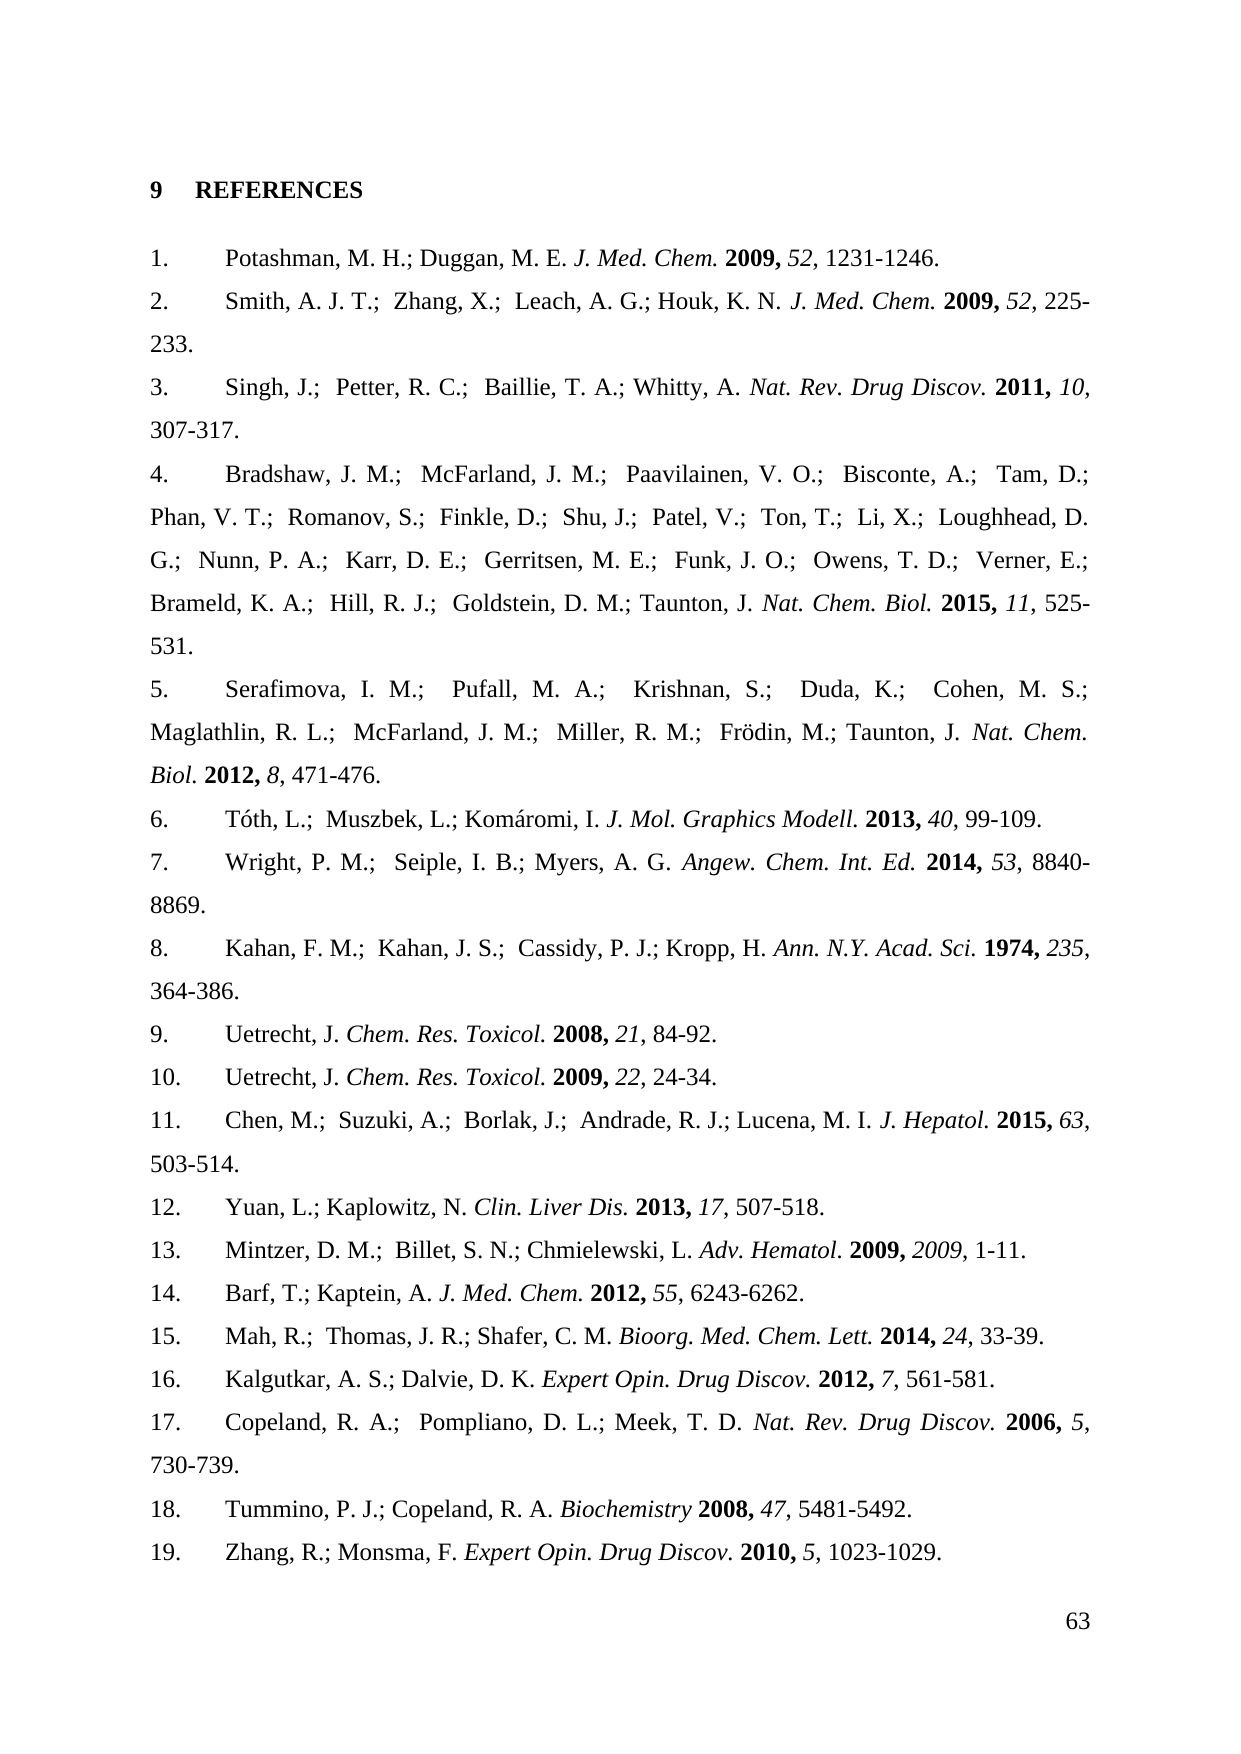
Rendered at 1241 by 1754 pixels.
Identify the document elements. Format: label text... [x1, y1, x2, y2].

text 17. Copeland, R. A.; Pompliano, D. L.; Meek, T. D. Nat. Rev. Drug Discov. 2006, 5, 730-739. [150, 1407, 1090, 1479]
text 18. Tummino, P. J.; Copeland, R. A. Biochemistry 2008, 47, 5481-5492. [150, 1494, 1090, 1522]
subtitle REFERENCES [150, 175, 1090, 204]
text 4. Bradshaw, J. M.; McFarland, J. M.; Paavilainen, V. O.; Bisconte, A.; Tam, D.; Phan, V. T.; Romanov, S.; Finkle, D.; Shu, J.; Patel, V.; Ton, T.; Li, X.; Loughhead, D. G.; Nunn, P. A.; Karr, D. E.; Gerritsen, M. E.; Funk, J. O.; Owens, T. D.; Verner, E.; Brameld, K. A.; Hill, R. J.; Goldstein, D. M.; Taunton, J. Nat. Chem. Biol. 2015, 11, 525-531. [150, 459, 1090, 660]
text 13. Mintzer, D. M.; Billet, S. N.; Chmielewski, L. Adv. Hematol. 2009, 2009, 1-11. [150, 1235, 1090, 1264]
text 16. Kalgutkar, A. S.; Dalvie, D. K. Expert Opin. Drug Discov. 2012, 7, 561-581. [150, 1364, 1090, 1393]
text 8. Kahan, F. M.; Kahan, J. S.; Cassidy, P. J.; Kropp, H. Ann. N.Y. Acad. Sci. 1974, 235, 364-386. [150, 933, 1090, 1005]
text 1. Potashman, M. H.; Duggan, M. E. J. Med. Chem. 2009, 52, 1231-1246. [150, 243, 1090, 272]
text 9. Uetrecht, J. Chem. Res. Toxicol. 2008, 21, 84-92. [150, 1019, 1090, 1048]
text 5. Serafimova, I. M.; Pufall, M. A.; Krishnan, S.; Duda, K.; Cohen, M. S.; Maglathlin, R. L.; McFarland, J. M.; Miller, R. M.; Frödin, M.; Taunton, J. Nat. Chem. Biol. 2012, 8, 471-476. [150, 674, 1090, 789]
text 19. Zhang, R.; Monsma, F. Expert Opin. Drug Discov. 2010, 5, 1023-1029. [150, 1537, 1090, 1566]
text 12. Yuan, L.; Kaplowitz, N. Clin. Liver Dis. 2013, 17, 507-518. [150, 1192, 1090, 1221]
text 14. Barf, T.; Kaptein, A. J. Med. Chem. 2012, 55, 6243-6262. [150, 1278, 1090, 1307]
text 10. Uetrecht, J. Chem. Res. Toxicol. 2009, 22, 24-34. [150, 1062, 1090, 1091]
text 15. Mah, R.; Thomas, J. R.; Shafer, C. M. Bioorg. Med. Chem. Lett. 2014, 24, 33-39. [150, 1321, 1090, 1350]
text 7. Wright, P. M.; Seiple, I. B.; Myers, A. G. Angew. Chem. Int. Ed. 2014, 53, 8840-8869. [150, 847, 1090, 919]
text 11. Chen, M.; Suzuki, A.; Borlak, J.; Andrade, R. J.; Lucena, M. I. J. Hepatol. 2015, 63, 503-514. [150, 1106, 1090, 1177]
text 2. Smith, A. J. T.; Zhang, X.; Leach, A. G.; Houk, K. N. J. Med. Chem. 2009, 52, 225-233. [150, 286, 1090, 358]
text 6. Tóth, L.; Muszbek, L.; Komáromi, I. J. Mol. Graphics Modell. 2013, 40, 99-109. [150, 804, 1090, 832]
text 3. Singh, J.; Petter, R. C.; Baillie, T. A.; Whitty, A. Nat. Rev. Drug Discov. 2011, 10, 307-317. [150, 372, 1090, 444]
